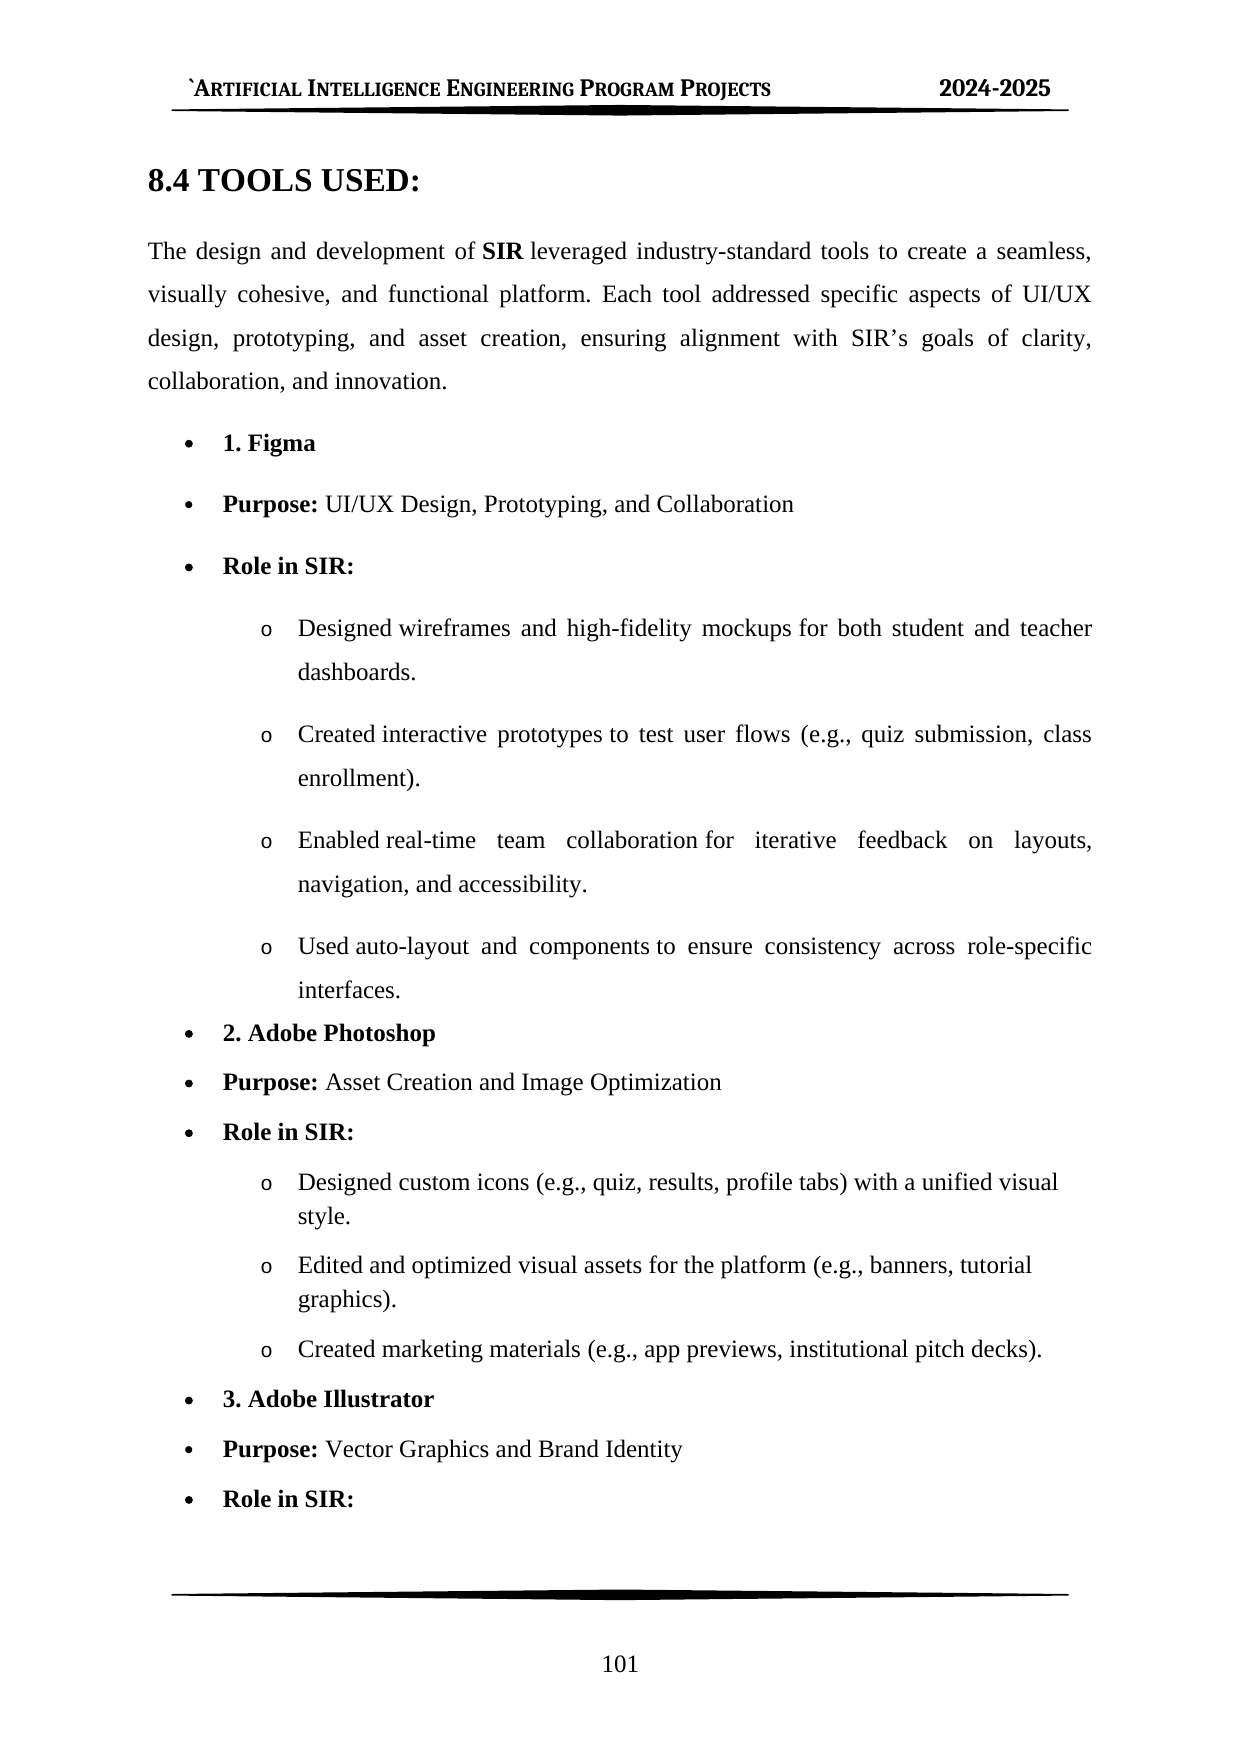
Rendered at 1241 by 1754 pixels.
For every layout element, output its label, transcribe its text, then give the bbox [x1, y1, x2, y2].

list Purpose: Vector Graphics and Brand Identity [185, 1434, 1092, 1463]
list Purpose: UI/UX Design, Prototyping, and Collaboration [185, 489, 1092, 518]
text 8.4 TOOLS USED: [148, 160, 1092, 198]
list 1. Figma [185, 428, 1092, 456]
list Used auto-layout and components to ensure consistency across role-specific interfaces. [260, 931, 1092, 1003]
list Role in SIR: [185, 551, 1092, 580]
list Designed wireframes and high-fidelity mockups for both student and teacher dashboards. [260, 613, 1092, 686]
list Role in SIR: [185, 1484, 1092, 1513]
list Purpose: Asset Creation and Image Optimization [185, 1067, 1092, 1096]
list Enabled real-time team collaboration for iterative feedback on layouts, navigation, and accessibility. [260, 825, 1092, 898]
list 3. Adobe Illustrator [185, 1384, 1092, 1413]
list 2. Adobe Photoshop [185, 1018, 1092, 1047]
list Edited and optimized visual assets for the platform (e.g., banners, tutorial graphics). [260, 1250, 1092, 1313]
list Created interactive prototypes to test user flows (e.g., quiz submission, class enrollment). [260, 719, 1092, 792]
list Designed custom icons (e.g., quiz, results, profile tabs) with a unified visual style. [260, 1167, 1092, 1229]
text The design and development of SIR leveraged industry-standard tools to create a seamless, visually cohesive, and functional platform. Each tool addressed specific aspects of UI/UX design, prototyping, and asset creation, ensuring alignment with SIR’s goals of clarity, collaboration, and innovation. [148, 236, 1092, 394]
list Role in SIR: [185, 1117, 1092, 1146]
list Created marketing materials (e.g., app previews, institutional pitch decks). [260, 1334, 1092, 1363]
